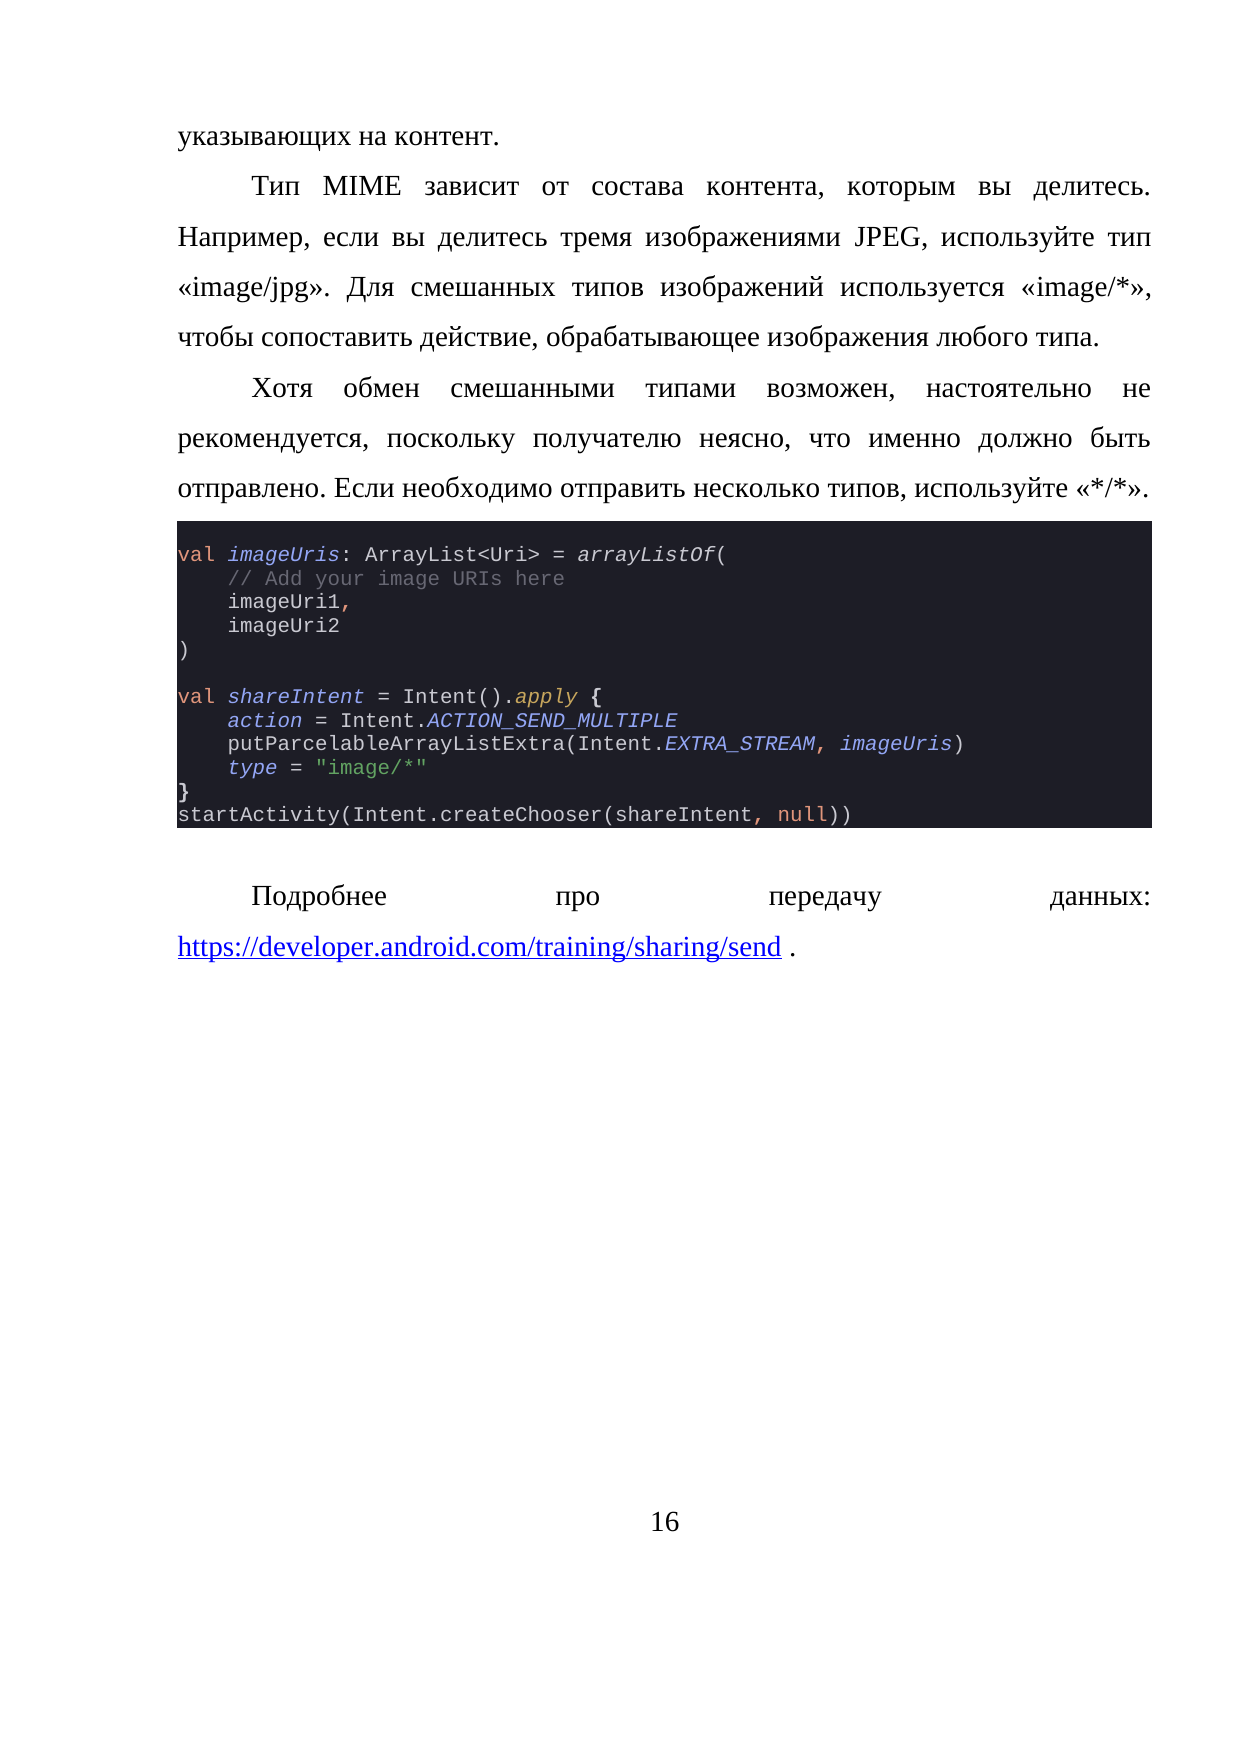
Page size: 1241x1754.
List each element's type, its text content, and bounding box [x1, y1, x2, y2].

text val imageUris: ArrayList<Uri> = arrayListOf( // Add your image URIs here imageUri1, imageUri2 ) val shareIntent = Intent().apply { action = Intent.ACTION_SEND_MULTIPLE putParcelableArrayListExtra(Intent.EXTRA_STREAM, imageUris) type = "image/*" } startActivity(Intent.createChooser(shareIntent, null)) [177, 521, 1152, 828]
text Подробнее про передачу данных: https://developer.android.com/training/sharing/send . [177, 878, 1152, 962]
text Хотя обмен смешанными типами возможен, настоятельно не рекомендуется, поскольку получателю неясно, что именно должно быть отправлено. Если необходимо отправить несколько типов, используйте «*/*». [177, 370, 1152, 504]
text Тип MIME зависит от состава контента, которым вы делитесь. Например, если вы делитесь тремя изображениями JPEG, используйте тип «image/jpg». Для смешанных типов изображений используется «image/*», чтобы сопоставить действие, обрабатывающее изображения любого типа. [177, 168, 1152, 353]
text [177, 118, 1152, 152]
